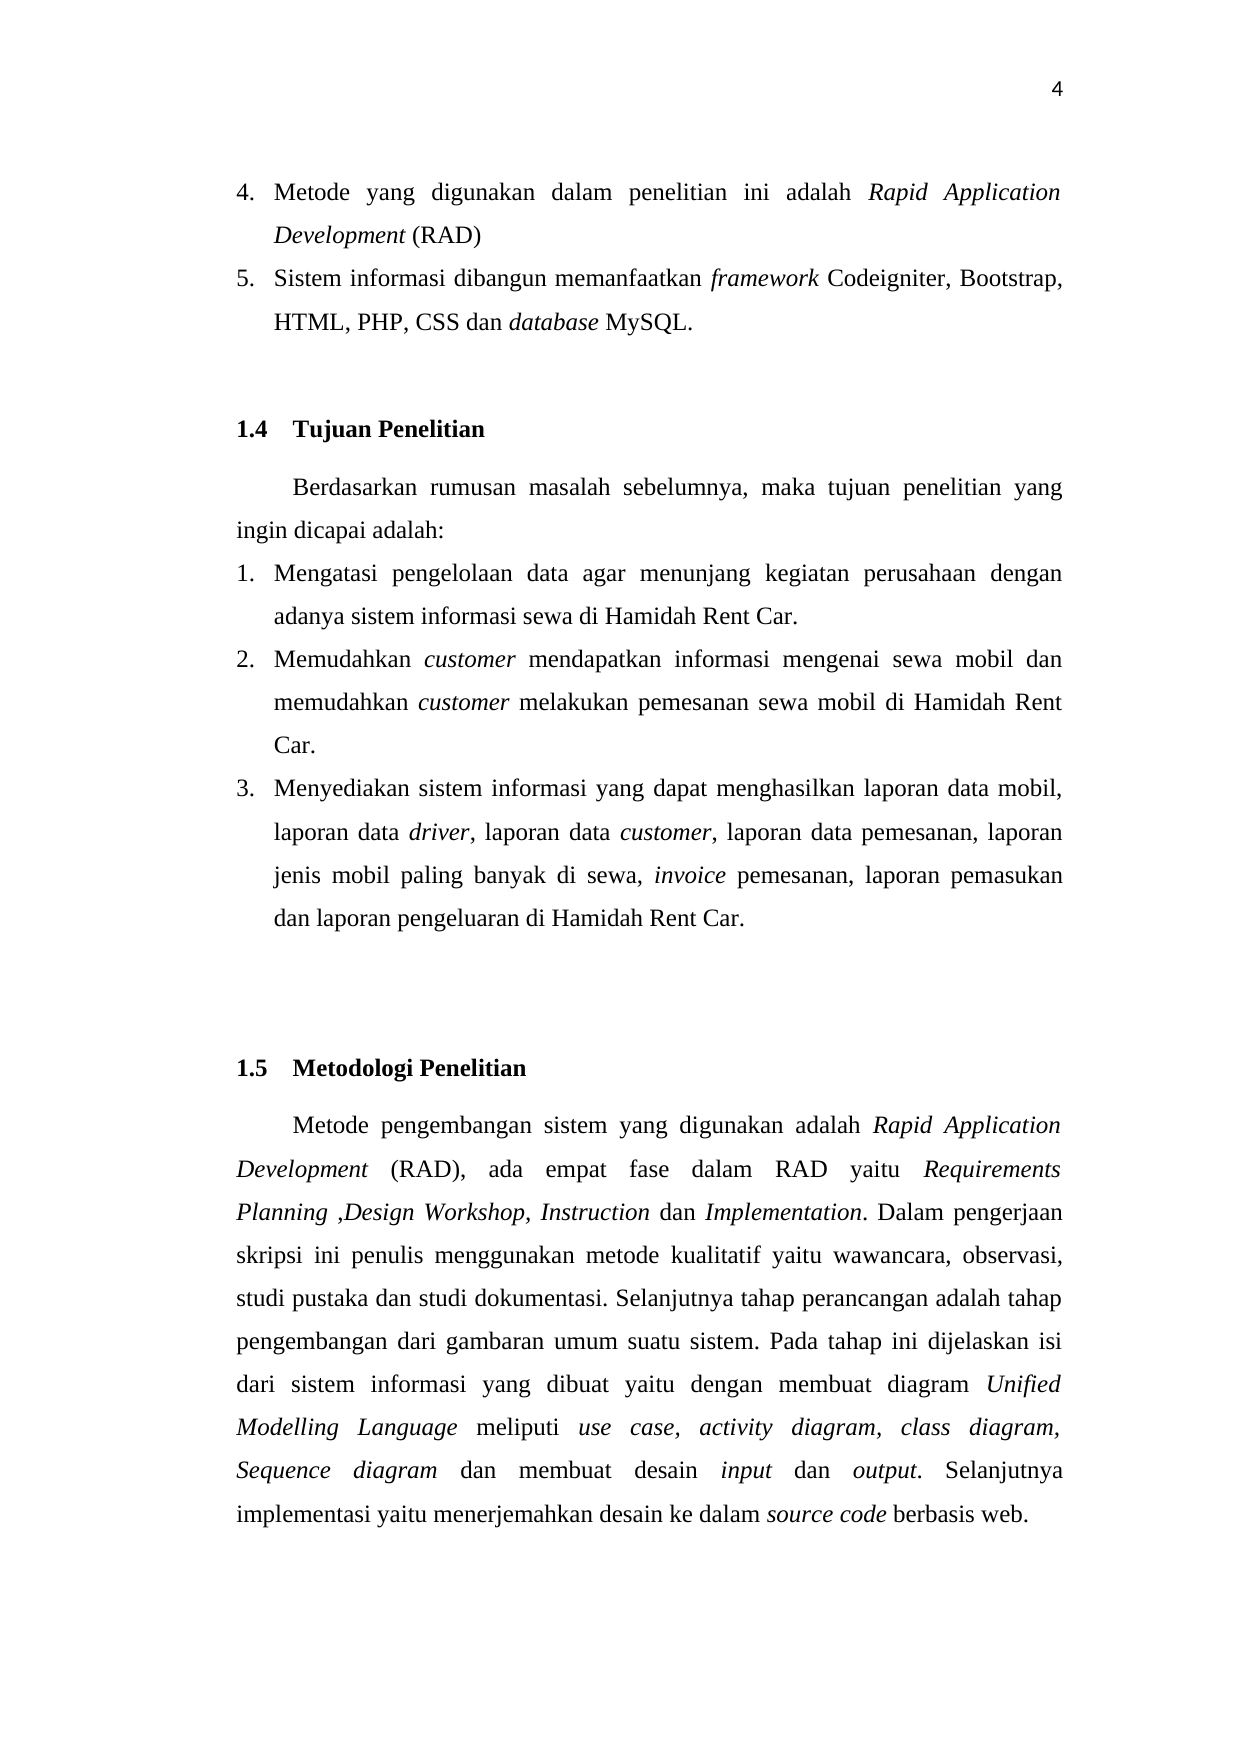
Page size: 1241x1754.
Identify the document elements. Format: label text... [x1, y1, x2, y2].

list Sistem informasi dibangun memanfaatkan framework Codeigniter, Bootstrap, HTML, PHP, CSS dan database MySQL. [236, 263, 1063, 335]
subtitle Tujuan Penelitian [236, 414, 1063, 443]
text Berdasarkan rumusan masalah sebelumnya, maka tujuan penelitian yang ingin dicapai adalah: [236, 472, 1063, 543]
list Menyediakan sistem informasi yang dapat menghasilkan laporan data mobil, laporan data driver, laporan data customer, laporan data pemesanan, laporan jenis mobil paling banyak di sewa, invoice pemesanan, laporan pemasukan dan laporan pengeluaran di Hamidah Rent Car. [236, 773, 1063, 932]
text Metode pengembangan sistem yang digunakan adalah Rapid Application Development (RAD), ada empat fase dalam RAD yaitu Requirements Planning ,Design Workshop, Instruction dan Implementation. Dalam pengerjaan skripsi ini penulis menggunakan metode kualitatif yaitu wawancara, observasi, studi pustaka dan studi dokumentasi. Selanjutnya tahap perancangan adalah tahap pengembangan dari gambaran umum suatu sistem. Pada tahap ini dijelaskan isi dari sistem informasi yang dibuat yaitu dengan membuat diagram Unified Modelling Language meliputi use case, activity diagram, class diagram, Sequence diagram dan membuat desain input dan output. Selanjutnya implementasi yaitu menerjemahkan desain ke dalam source code berbasis web. [236, 1111, 1063, 1527]
subtitle Metodologi Penelitian [236, 1053, 1063, 1082]
list Metode yang digunakan dalam penelitian ini adalah Rapid Application Development (RAD) [236, 177, 1063, 249]
list Memudahkan customer mendapatkan informasi mengenai sewa mobil dan memudahkan customer melakukan pemesanan sewa mobil di Hamidah Rent Car. [236, 644, 1063, 759]
list Mengatasi pengelolaan data agar menunjang kegiatan perusahaan dengan adanya sistem informasi sewa di Hamidah Rent Car. [236, 558, 1063, 630]
